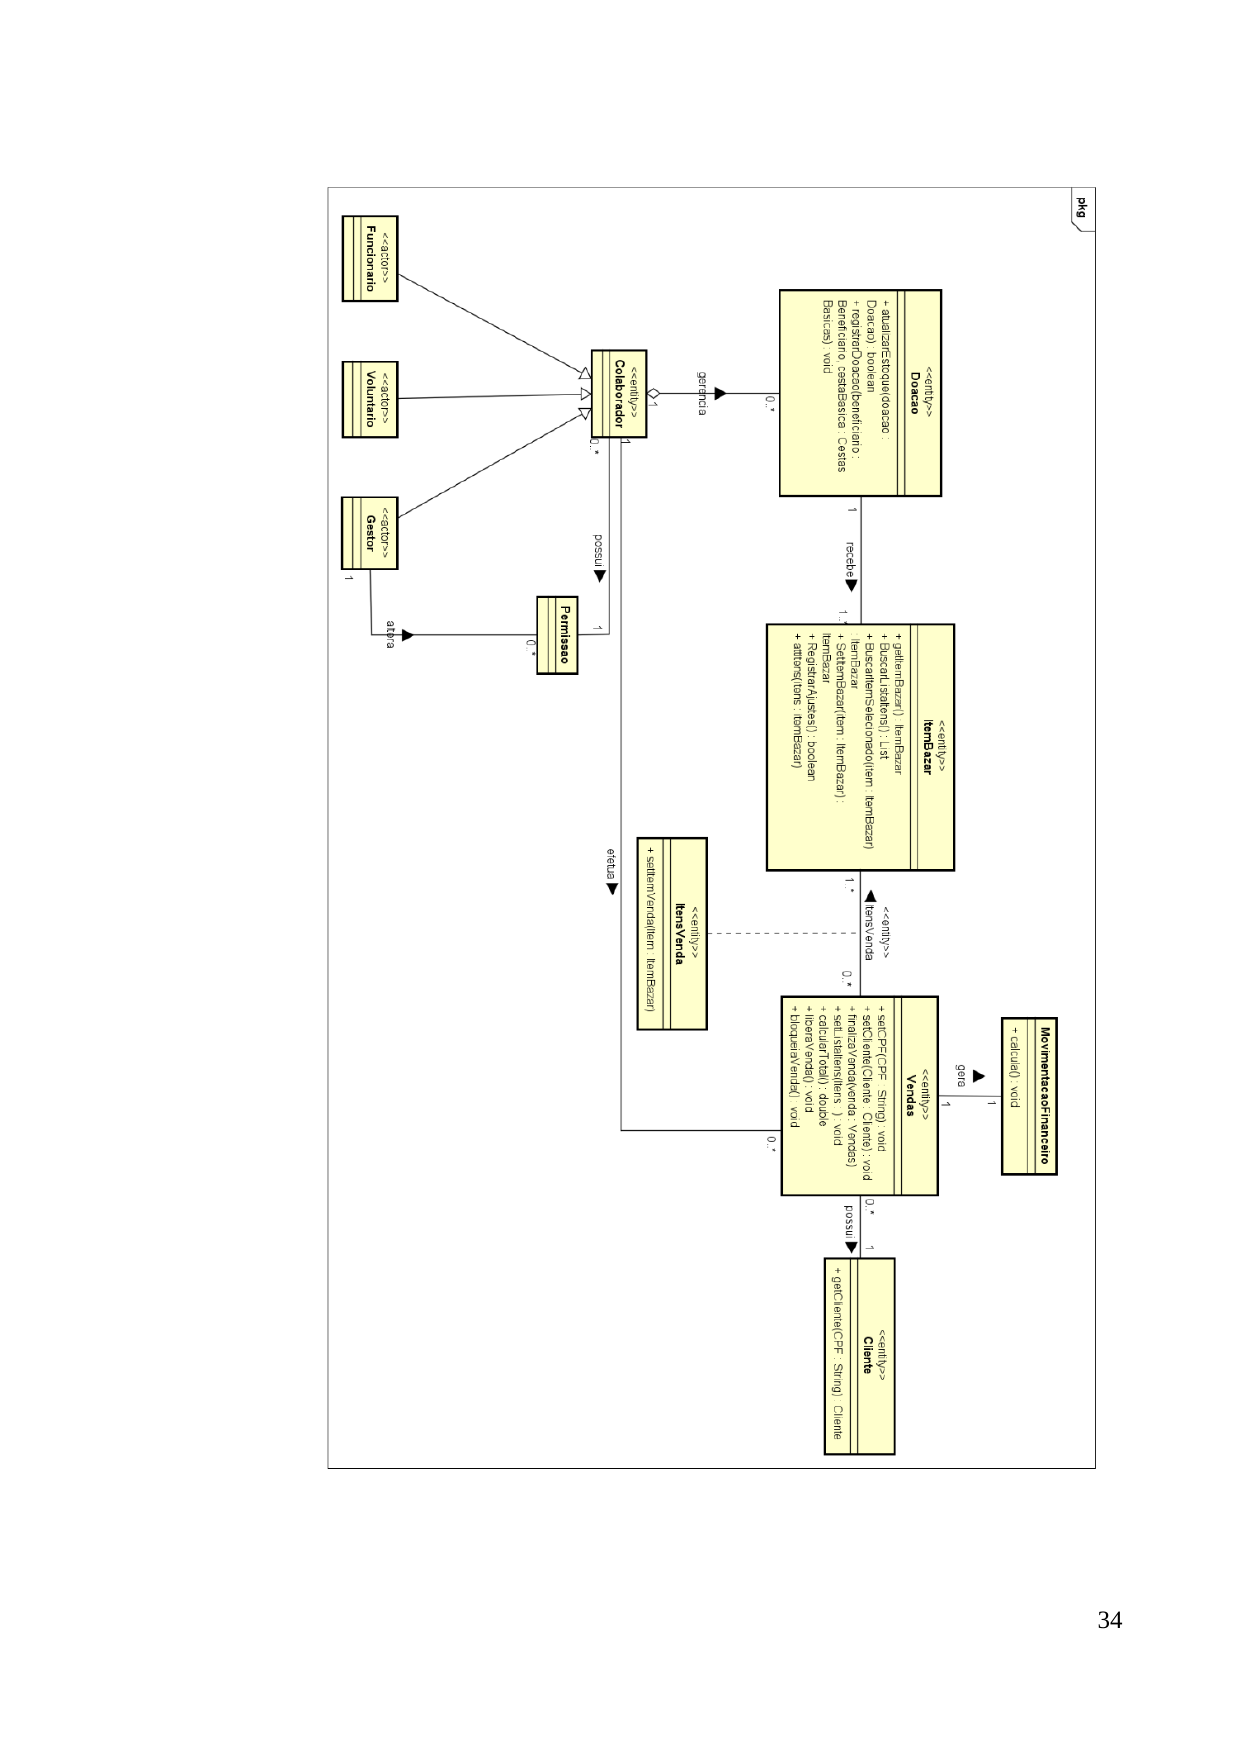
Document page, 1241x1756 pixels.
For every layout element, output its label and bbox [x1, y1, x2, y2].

picture [319, 179, 1104, 1476]
